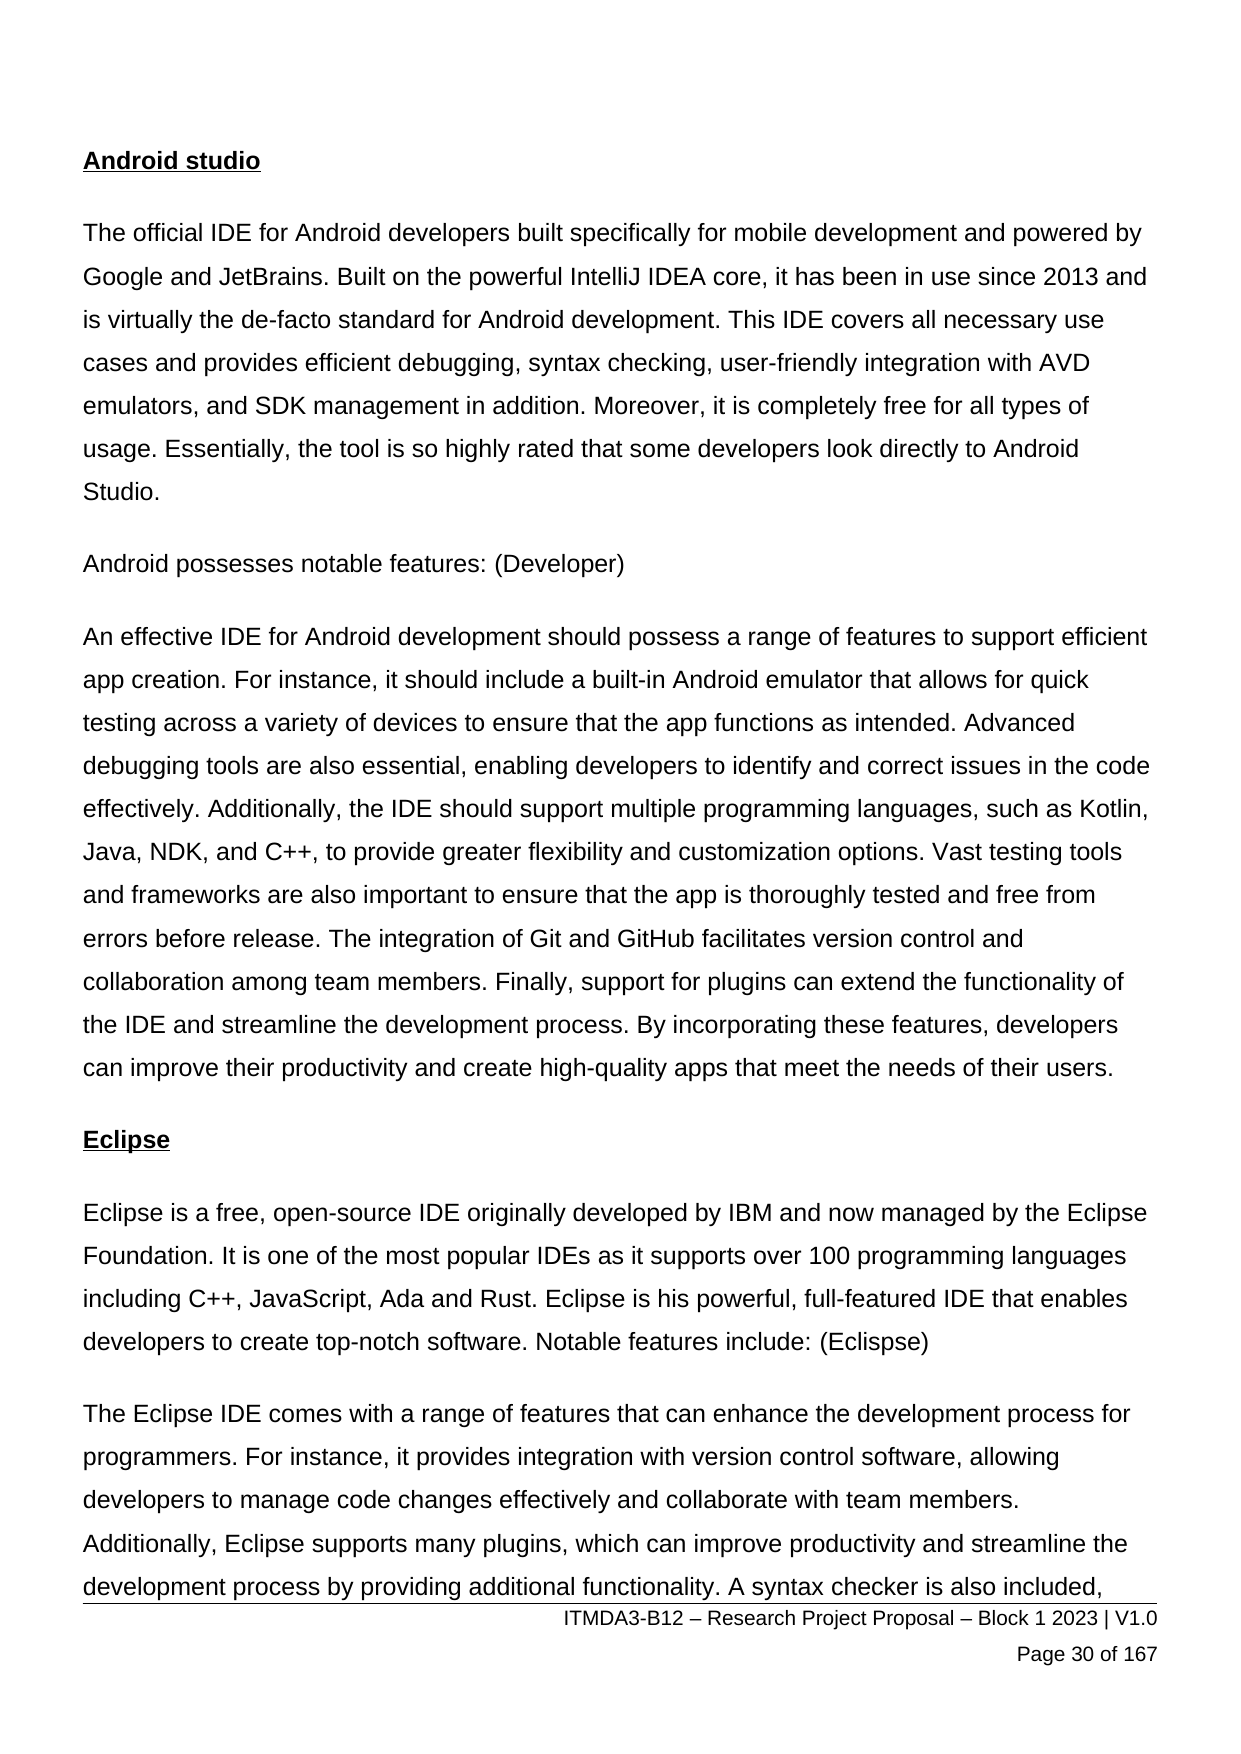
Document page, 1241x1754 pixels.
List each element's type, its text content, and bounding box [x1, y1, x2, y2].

text Eclipse [83, 1125, 1157, 1154]
text Eclipse is a free, open-source IDE originally developed by IBM and now managed by the Eclipse Foundation. It is one of the most popular IDEs as it supports over 100 programming languages including C++, JavaScript, Ada and Rust. Eclipse is his powerful, full-featured IDE that enables developers to create top-notch software. Notable features include: [83, 1197, 1157, 1356]
text An effective IDE for Android development should possess a range of features to support efficient app creation. For instance, it should include a built-in Android emulator that allows for quick testing across a variety of devices to ensure that the app functions as intended. Advanced debugging tools are also essential, enabling developers to identify and correct issues in the code effectively. Additionally, the IDE should support multiple programming languages, such as Kotlin, Java, NDK, and C++, to provide greater flexibility and customization options. Vast testing tools and frameworks are also important to ensure that the app is thoroughly tested and free from errors before release. The integration of Git and GitHub facilitates version control and collaboration among team members. Finally, support for plugins can extend the functionality of the IDE and streamline the development process. By incorporating these features, developers can improve their productivity and create high-quality apps that meet the needs of their users. [83, 622, 1157, 1082]
text The official IDE for Android developers built specifically for mobile development and powered by Google and JetBrains. Built on the powerful IntelliJ IDEA core, it has been in use since 2013 and is virtually the de-facto standard for Android development. This IDE covers all necessary use cases and provides efficient debugging, syntax checking, user-friendly integration with AVD emulators, and SDK management in addition. Moreover, it is completely free for all types of usage. Essentially, the tool is so highly rated that some developers look directly to Android Studio. [83, 218, 1157, 506]
text Android possesses notable features: [83, 549, 1157, 578]
text Android studio [83, 146, 1157, 175]
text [83, 1399, 1157, 1600]
